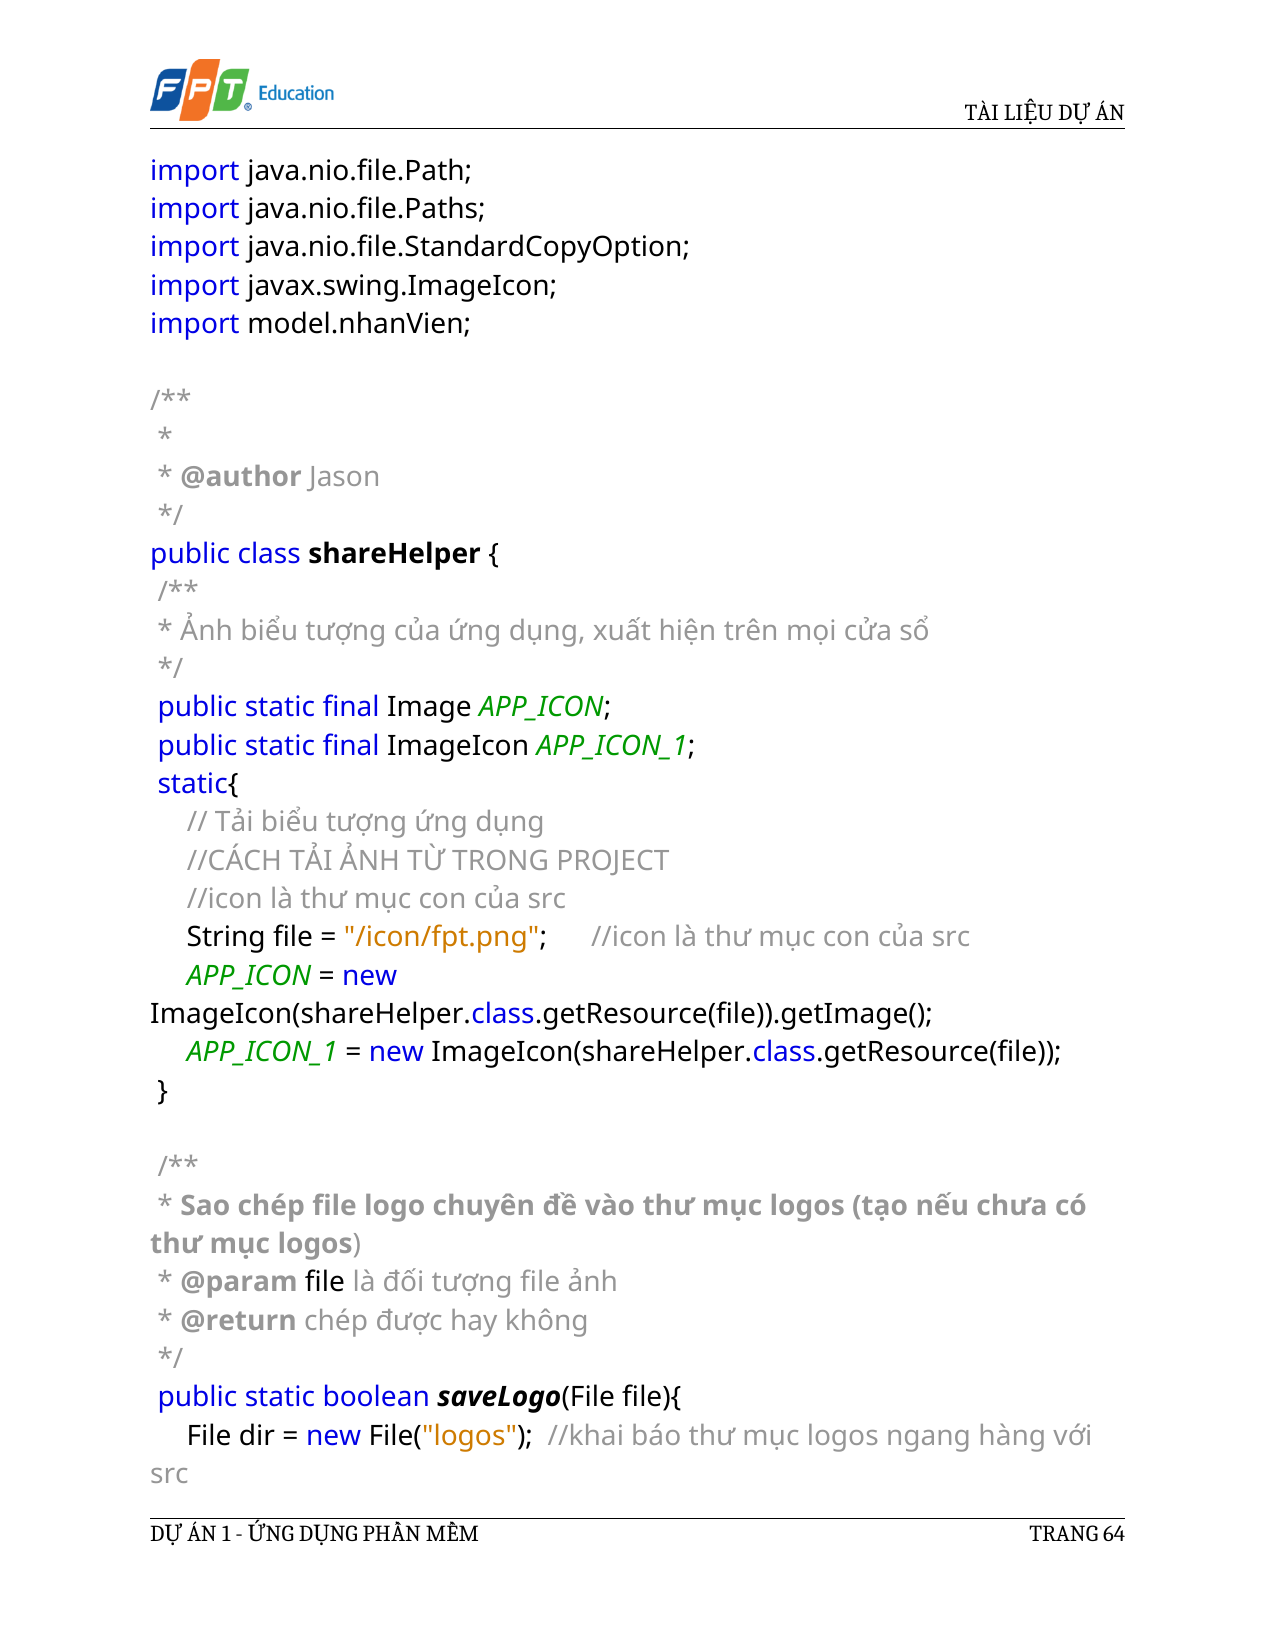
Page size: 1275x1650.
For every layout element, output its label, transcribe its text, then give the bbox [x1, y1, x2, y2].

text File dir = new File("logos"); //khai báo thư mục logos ngang hàng với src [150, 1415, 1125, 1492]
text String file = "/icon/fpt.png"; //icon là thư mục con của src [150, 917, 1125, 955]
text import java.nio.file.Paths; [150, 188, 1125, 227]
text /** [150, 572, 1125, 610]
text */ [150, 495, 1125, 533]
text import java.nio.file.Path; [150, 150, 1125, 188]
text } [150, 1070, 1125, 1108]
text public static boolean saveLogo(File file){ [150, 1377, 1125, 1415]
text * Ảnh biểu tượng của ứng dụng, xuất hiện trên mọi cửa sổ [150, 610, 1125, 648]
text import model.nhanVien; [150, 303, 1125, 342]
text APP_ICON = new ImageIcon(shareHelper.class.getResource(file)).getImage(); [150, 955, 1125, 1032]
text /** [150, 380, 1125, 418]
text //icon là thư mục con của src [150, 878, 1125, 917]
text * @author Jason [150, 457, 1125, 495]
text APP_ICON_1 = new ImageIcon(shareHelper.class.getResource(file)); [150, 1032, 1125, 1070]
text // Tải biểu tượng ứng dụng [150, 802, 1125, 840]
text */ [150, 1338, 1125, 1377]
text import java.nio.file.StandardCopyOption; [150, 227, 1125, 265]
text public class shareHelper { [150, 533, 1125, 572]
text */ [150, 648, 1125, 687]
text import javax.swing.ImageIcon; [150, 265, 1125, 303]
text public static final ImageIcon APP_ICON_1; [150, 725, 1125, 763]
text * @param file là đối tượng file ảnh [150, 1262, 1125, 1300]
text * [150, 418, 1125, 457]
text //CÁCH TẢI ẢNH TỪ TRONG PROJECT [150, 840, 1125, 878]
text public static final Image APP_ICON; [150, 687, 1125, 725]
picture [150, 59, 336, 121]
text static{ [150, 763, 1125, 802]
text /** [150, 1147, 1125, 1185]
text * Sao chép file logo chuyên đề vào thư mục logos (tạo nếu chưa có thư mục logos) [150, 1185, 1125, 1262]
text * @return chép được hay không [150, 1300, 1125, 1338]
